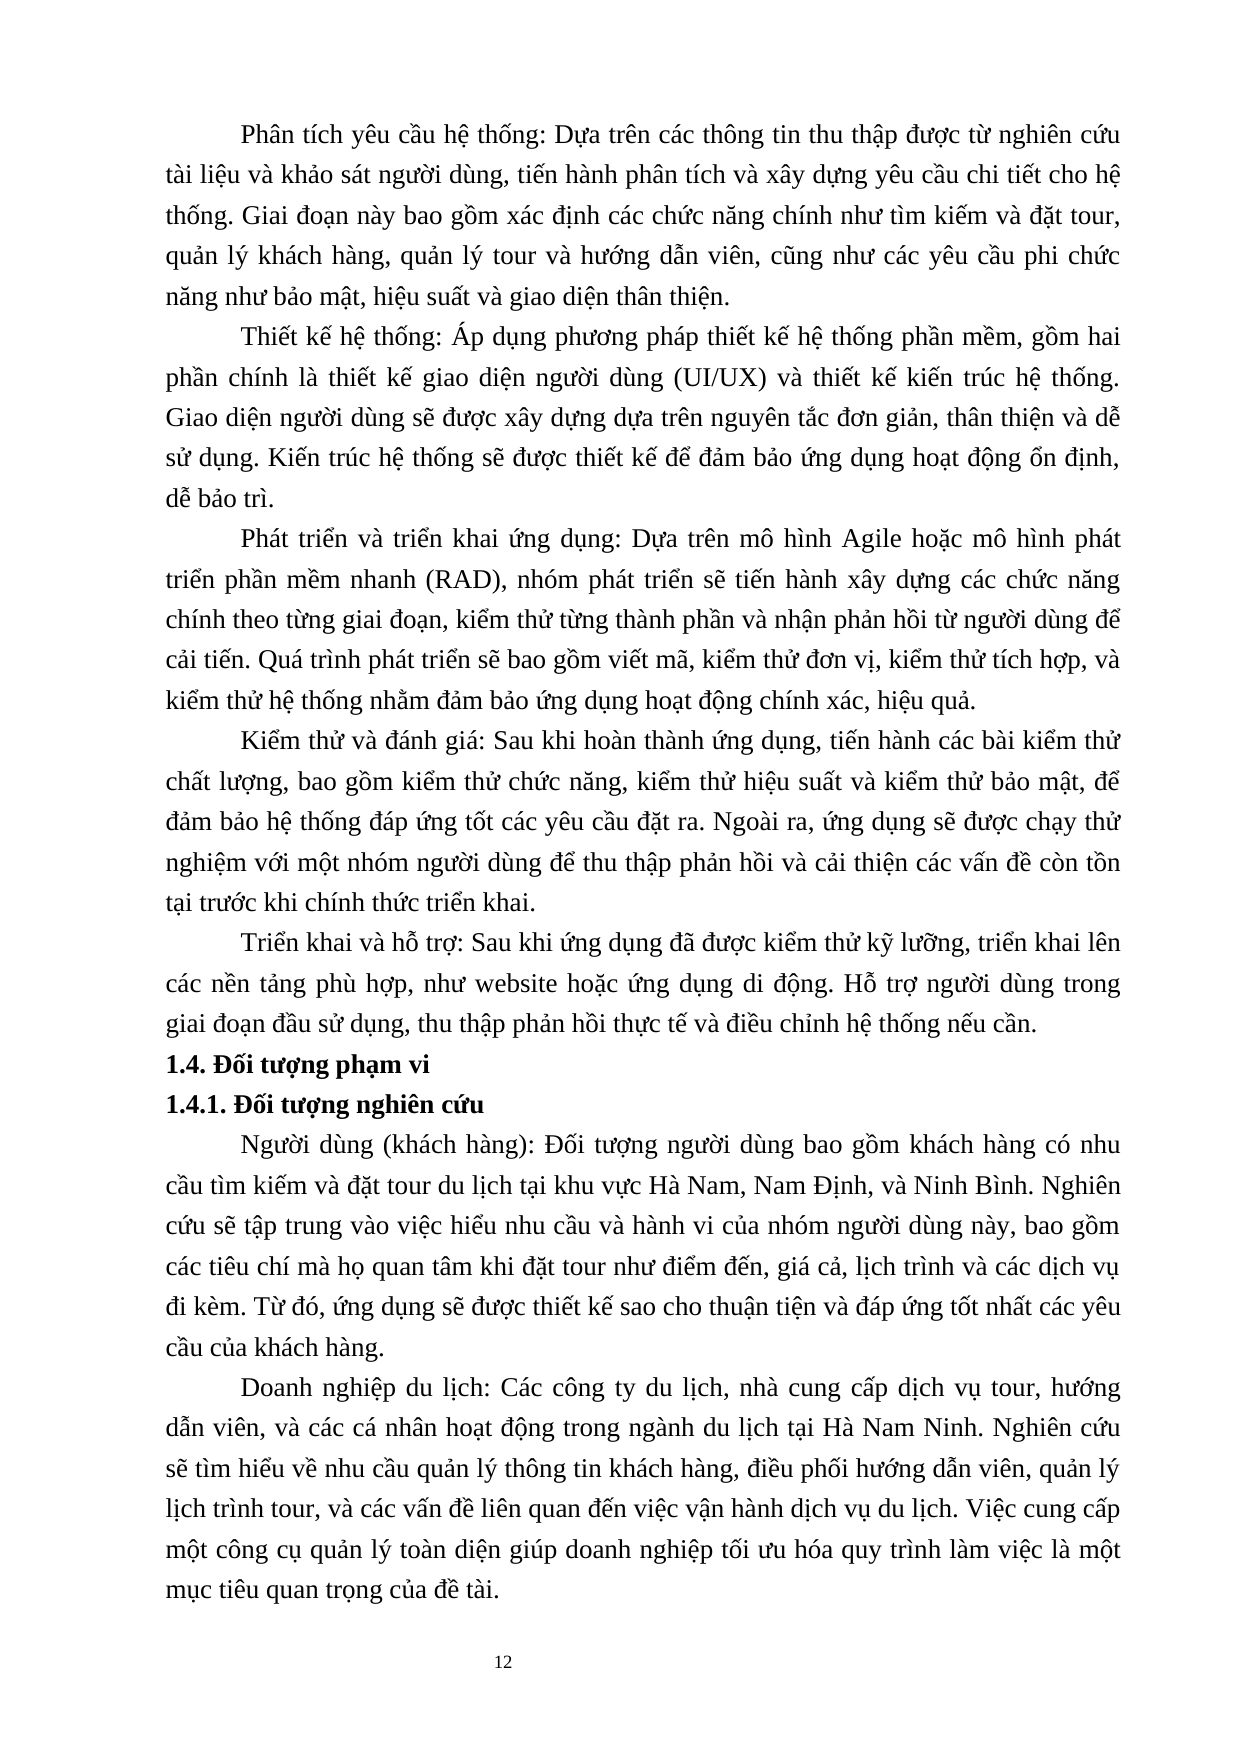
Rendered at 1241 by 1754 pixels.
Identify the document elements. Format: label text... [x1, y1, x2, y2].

text Phân tích yêu cầu hệ thống: Dựa trên các thông tin thu thập được từ nghiên cứu tài liệu và khảo sát người dùng, tiến hành phân tích và xây dựng yêu cầu chi tiết cho hệ thống. Giai đoạn này bao gồm xác định các chức năng chính như tìm kiếm và đặt tour, quản lý khách hàng, quản lý tour và hướng dẫn viên, cũng như các yêu cầu phi chức năng như bảo mật, hiệu suất và giao diện thân thiện. [165, 118, 1122, 311]
text Phát triển và triển khai ứng dụng: Dựa trên mô hình Agile hoặc mô hình phát triển phần mềm nhanh (RAD), nhóm phát triển sẽ tiến hành xây dựng các chức năng chính theo từng giai đoạn, kiểm thử từng thành phần và nhận phản hồi từ người dùng để cải tiến. Quá trình phát triển sẽ bao gồm viết mã, kiểm thử đơn vị, kiểm thử tích hợp, và kiểm thử hệ thống nhằm đảm bảo ứng dụng hoạt động chính xác, hiệu quả. [165, 522, 1122, 715]
text Thiết kế hệ thống: Áp dụng phương pháp thiết kế hệ thống phần mềm, gồm hai phần chính là thiết kế giao diện người dùng (UI/UX) và thiết kế kiến trúc hệ thống. Giao diện người dùng sẽ được xây dựng dựa trên nguyên tắc đơn giản, thân thiện và dễ sử dụng. Kiến trúc hệ thống sẽ được thiết kế để đảm bảo ứng dụng hoạt động ổn định, dễ bảo trì. [165, 320, 1122, 513]
text Triển khai và hỗ trợ: Sau khi ứng dụng đã được kiểm thử kỹ lưỡng, triển khai lên các nền tảng phù hợp, như website hoặc ứng dụng di động. Hỗ trợ người dùng trong giai đoạn đầu sử dụng, thu thập phản hồi thực tế và điều chỉnh hệ thống nếu cần. [165, 926, 1122, 1038]
subtitle Đối tượng nghiên cứu [165, 1088, 1122, 1119]
text Người dùng (khách hàng): Đối tượng người dùng bao gồm khách hàng có nhu cầu tìm kiếm và đặt tour du lịch tại khu vực Hà Nam, Nam Định, và Ninh Bình. Nghiên cứu sẽ tập trung vào việc hiểu nhu cầu và hành vi của nhóm người dùng này, bao gồm các tiêu chí mà họ quan tâm khi đặt tour như điểm đến, giá cả, lịch trình và các dịch vụ đi kèm. Từ đó, ứng dụng sẽ được thiết kế sao cho thuận tiện và đáp ứng tốt nhất các yêu cầu của khách hàng. [165, 1128, 1122, 1362]
subtitle Đối tượng phạm vi [165, 1048, 1122, 1079]
text Doanh nghiệp du lịch: Các công ty du lịch, nhà cung cấp dịch vụ tour, hướng dẫn viên, và các cá nhân hoạt động trong ngành du lịch tại Hà Nam Ninh. Nghiên cứu sẽ tìm hiểu về nhu cầu quản lý thông tin khách hàng, điều phối hướng dẫn viên, quản lý lịch trình tour, và các vấn đề liên quan đến việc vận hành dịch vụ du lịch. Việc cung cấp một công cụ quản lý toàn diện giúp doanh nghiệp tối ưu hóa quy trình làm việc là một mục tiêu quan trọng của đề tài. [165, 1371, 1122, 1604]
text Kiểm thử và đánh giá: Sau khi hoàn thành ứng dụng, tiến hành các bài kiểm thử chất lượng, bao gồm kiểm thử chức năng, kiểm thử hiệu suất và kiểm thử bảo mật, để đảm bảo hệ thống đáp ứng tốt các yêu cầu đặt ra. Ngoài ra, ứng dụng sẽ được chạy thử nghiệm với một nhóm người dùng để thu thập phản hồi và cải thiện các vấn đề còn tồn tại trước khi chính thức triển khai. [165, 724, 1122, 917]
